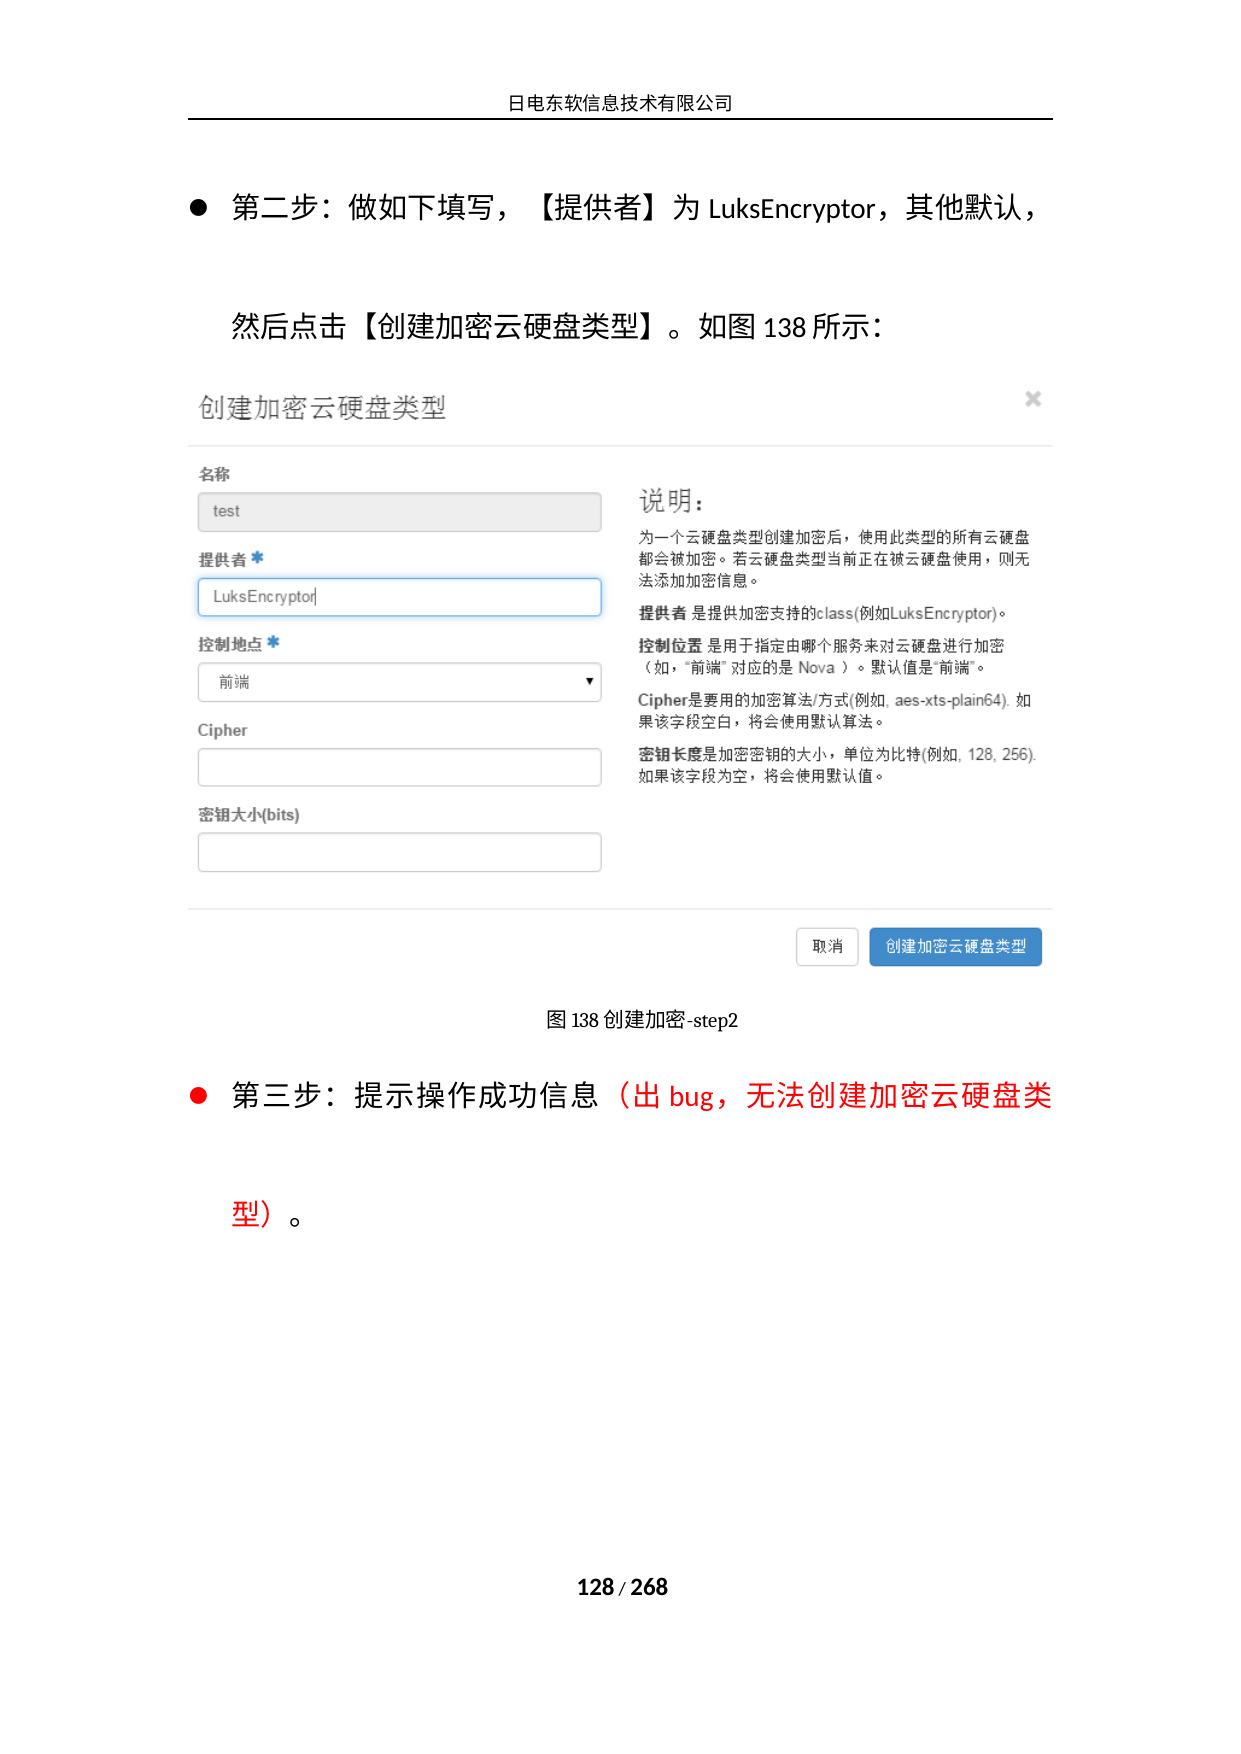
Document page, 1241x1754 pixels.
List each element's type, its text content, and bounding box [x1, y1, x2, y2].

list 第二步：做如下填写，【提供者】为LuksEncryptor，其他默认，然后点击【创建加密云硬盘类型】。如图138所示： [187, 166, 1053, 364]
text 图 138创建加密-step2 [231, 999, 1053, 1038]
picture [187, 385, 1053, 976]
list 第三步：提示操作成功信息（出bug，无法创建加密云硬盘类型）。 [187, 1053, 1053, 1252]
